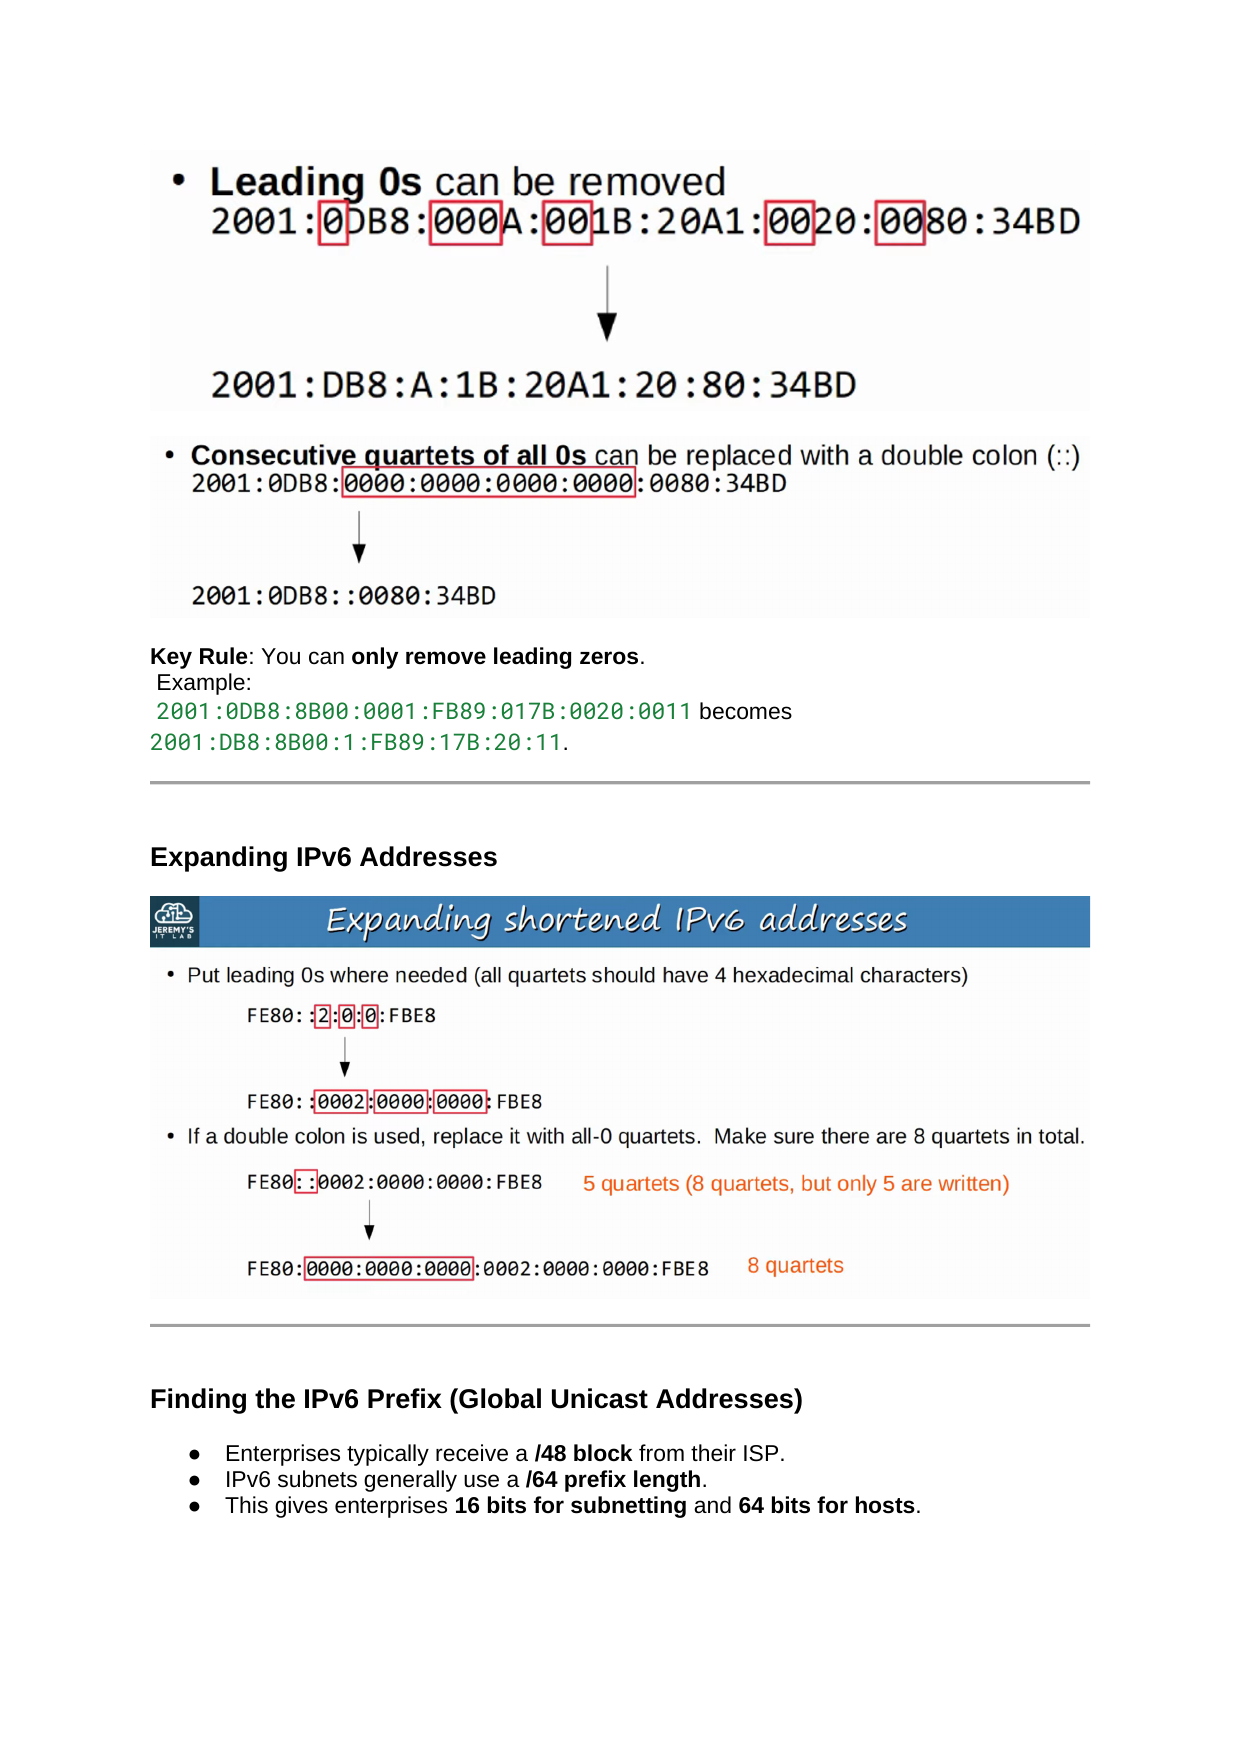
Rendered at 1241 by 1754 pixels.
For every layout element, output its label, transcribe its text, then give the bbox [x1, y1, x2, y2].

subtitle Finding the IPv6 Prefix (Global Unicast Addresses) [150, 1383, 1090, 1414]
picture [150, 436, 1091, 618]
list This gives enterprises 16 bits for subnetting and 64 bits for hosts. [187, 1492, 1090, 1518]
text Key Rule: You can only remove leading zeros. Example: 2001:0DB8:8B00:0001:FB89:017B:0020:0011 becomes 2001:DB8:8B00:1:FB89:17B:20:11. [150, 643, 1090, 756]
list IPv6 subnets generally use a /64 prefix length. [187, 1466, 1090, 1492]
picture [150, 896, 1091, 1299]
list Enterprises typically receive a /48 block from their ISP. [187, 1439, 1090, 1466]
picture [150, 150, 1091, 411]
subtitle Expanding IPv6 Addresses [150, 841, 1090, 872]
